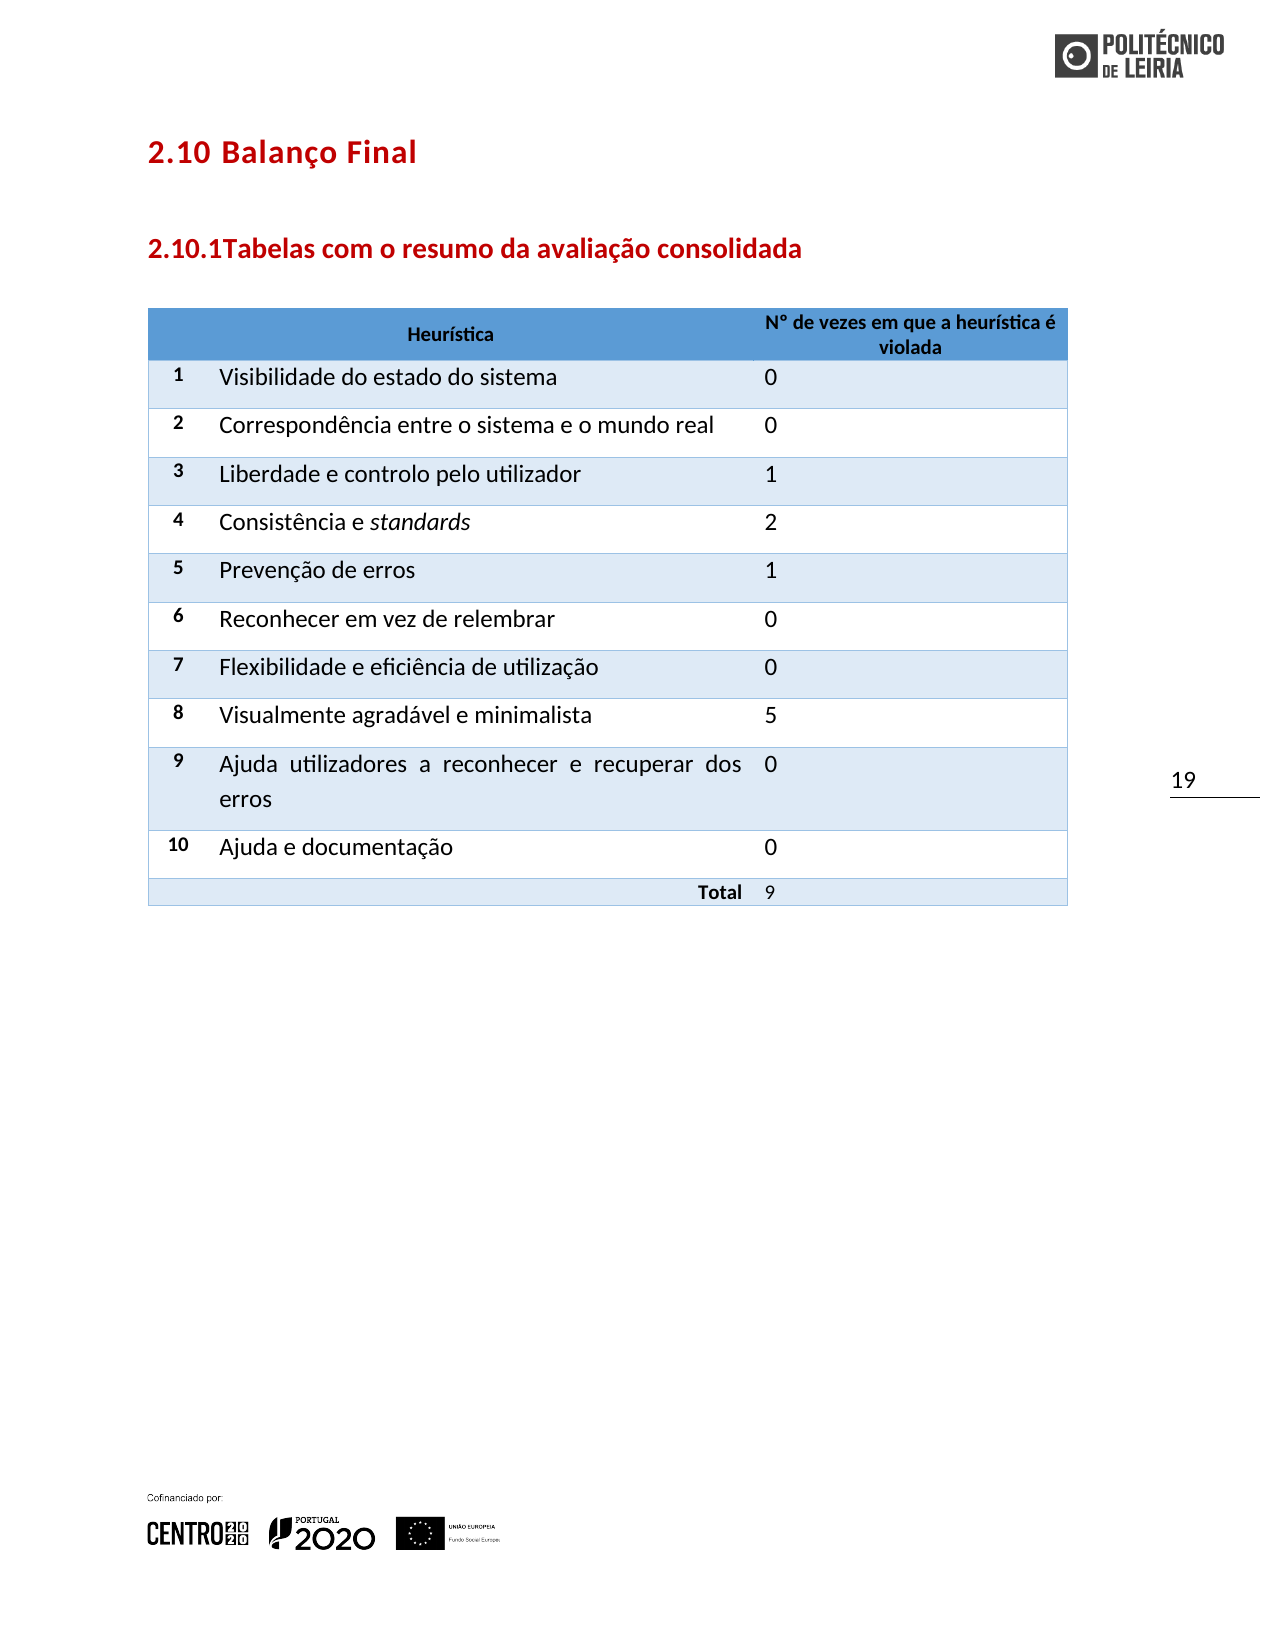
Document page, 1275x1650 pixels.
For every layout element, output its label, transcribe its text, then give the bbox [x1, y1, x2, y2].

table_cell 1 [753, 458, 1067, 505]
table_cell 0 [753, 831, 1067, 878]
picture [1053, 26, 1225, 80]
table_cell 0 [753, 651, 1067, 698]
table_cell Flexibilidade e eficiência de utilização [208, 651, 753, 698]
table_cell 8 [149, 699, 208, 747]
table_cell 5 [753, 699, 1067, 747]
table_cell 3 [149, 458, 208, 505]
table_cell 0 [753, 409, 1067, 457]
table_cell 0 [753, 603, 1067, 650]
table_cell 5 [149, 554, 208, 602]
table_cell Ajuda utilizadores a reconhecer e recuperar dos erros [208, 748, 753, 830]
picture [147, 1494, 500, 1550]
table_cell 1 [753, 554, 1067, 602]
table_cell Total [149, 879, 753, 905]
table_cell Prevenção de erros [208, 554, 753, 602]
table_cell Reconhecer em vez de relembrar [208, 603, 753, 650]
table_cell Consistência e standards [208, 506, 753, 553]
table_header Heurística [149, 309, 753, 360]
table_cell 2 [753, 506, 1067, 553]
table_cell Liberdade e controlo pelo utilizador [208, 458, 753, 505]
table_cell Ajuda e documentação [208, 831, 753, 878]
table_cell 1 [149, 361, 208, 408]
table_cell 9 [753, 879, 1067, 905]
table_cell 2 [149, 409, 208, 457]
table_cell 7 [149, 651, 208, 698]
table_cell Visualmente agradável e minimalista [208, 699, 753, 747]
table_cell Correspondência entre o sistema e o mundo real [208, 409, 753, 457]
table_cell 4 [149, 506, 208, 553]
table_cell 0 [753, 361, 1067, 408]
table_header Nº de vezes em que a heurística é violada [754, 309, 1067, 360]
subtitle Tabelas com o resumo da avaliação consolidada [148, 230, 1127, 265]
table_cell Visibilidade do estado do sistema [208, 361, 753, 408]
table_cell 0 [753, 748, 1067, 830]
table_cell 9 [149, 748, 208, 830]
subtitle Balanço Final [148, 131, 1127, 172]
table_cell 10 [149, 831, 208, 878]
table_cell 6 [149, 603, 208, 650]
